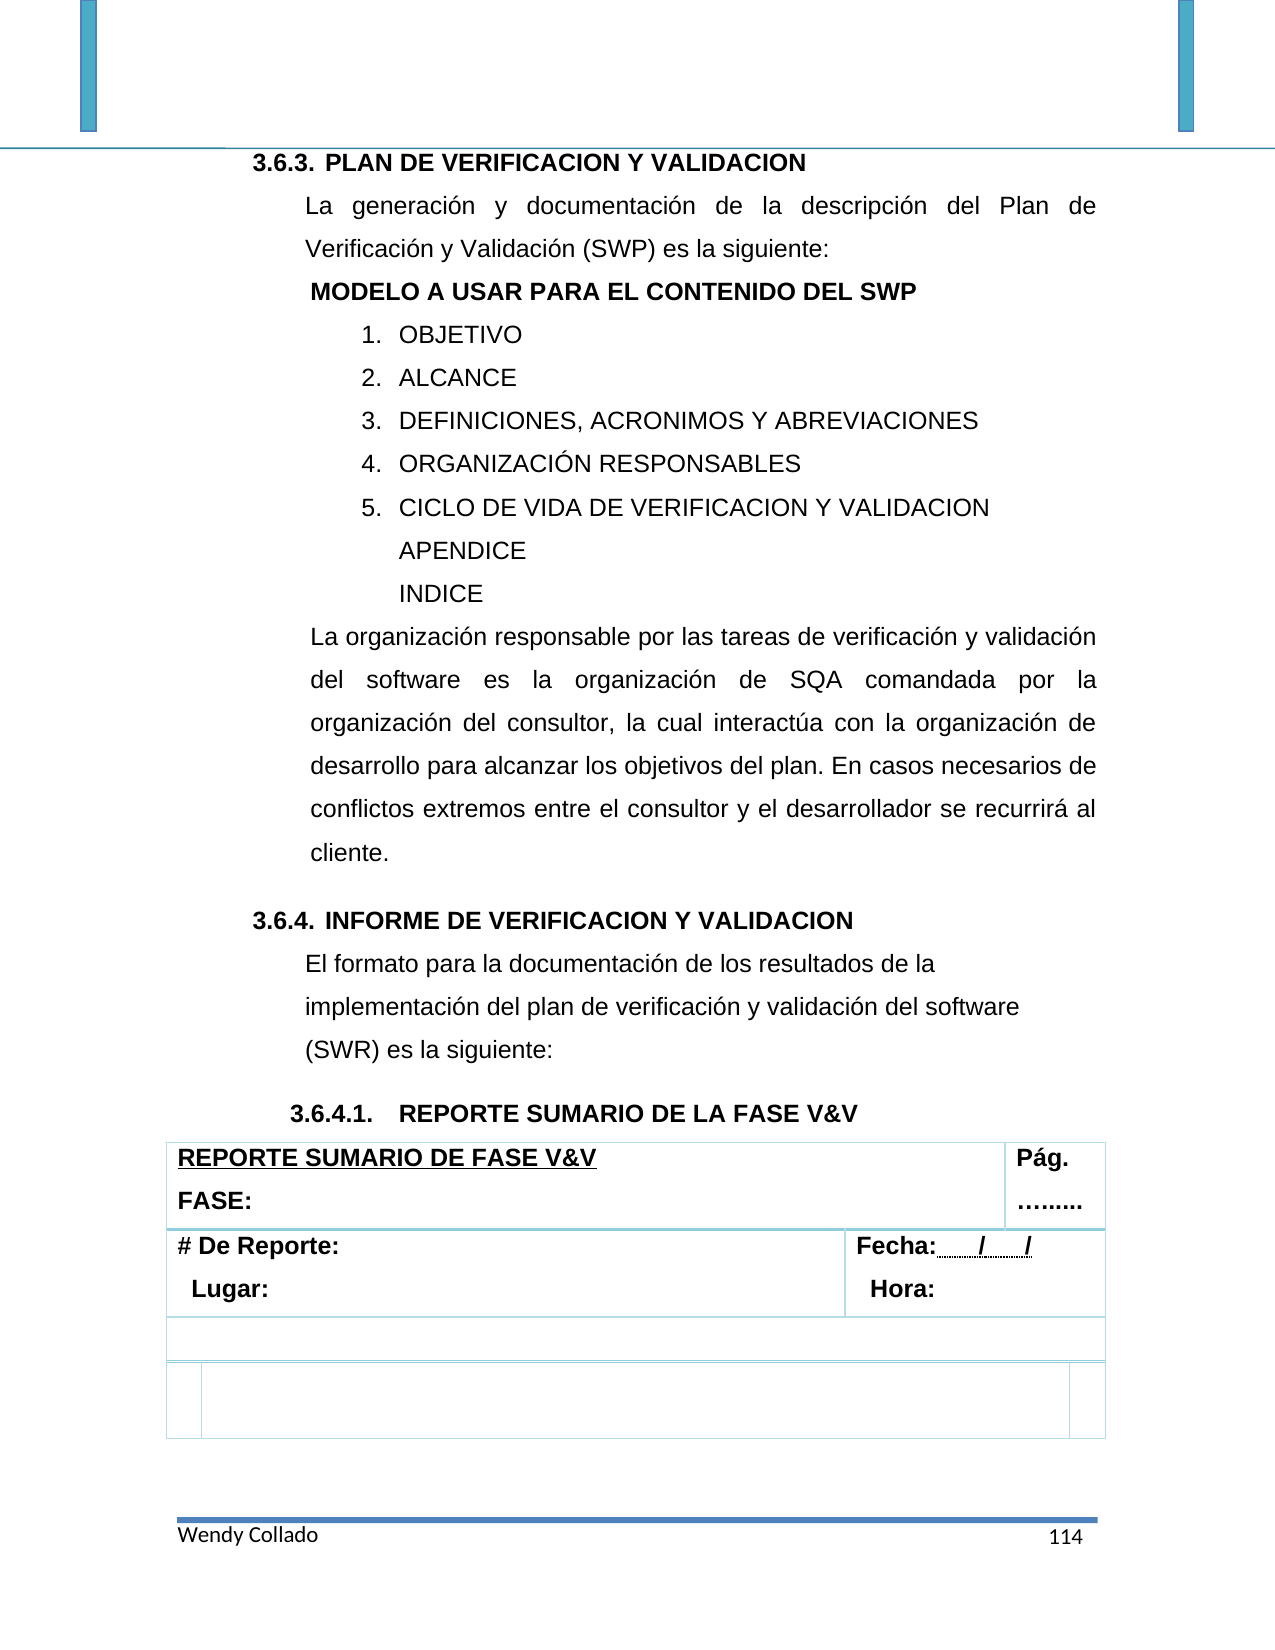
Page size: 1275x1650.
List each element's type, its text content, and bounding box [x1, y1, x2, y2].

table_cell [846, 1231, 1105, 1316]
list PLAN DE VERIFICACION Y VALIDACION [252, 148, 1098, 176]
text MODELO A USAR PARA EL CONTENIDO DEL SWP [310, 277, 1098, 306]
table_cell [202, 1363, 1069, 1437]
list CICLO DE VIDA DE VERIFICACION Y VALIDACION [361, 493, 1098, 521]
text INDICE [399, 579, 1098, 608]
list La generación y documentación de la descripción del Plan de Verificación y Validación (SWP) es la siguiente: [305, 191, 1098, 263]
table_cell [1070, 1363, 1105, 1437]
list OBJETIVO [361, 320, 1098, 349]
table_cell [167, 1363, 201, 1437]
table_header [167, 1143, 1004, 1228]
text APENDICE [399, 536, 1098, 564]
list INFORME DE VERIFICACION Y VALIDACION [252, 906, 1098, 934]
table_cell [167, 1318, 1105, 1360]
list DEFINICIONES, ACRONIMOS Y ABREVIACIONES [361, 406, 1098, 435]
text La organización responsable por las tareas de verificación y validación del software es la organización de SQA comandada por la organización del consultor, la cual interactúa con la organización de desarrollo para alcanzar los objetivos del plan. En casos necesarios de conflictos extremos entre el consultor y el desarrollador se recurrirá al cliente. [310, 622, 1098, 866]
list El formato para la documentación de los resultados de la implementación del plan de verificación y validación del software (SWR) es la siguiente: [305, 949, 1098, 1064]
list ALCANCE [361, 363, 1098, 392]
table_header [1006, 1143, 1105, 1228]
list REPORTE SUMARIO DE LA FASE V&V [290, 1099, 1098, 1128]
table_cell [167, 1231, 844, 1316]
list ORGANIZACIÓN RESPONSABLES [361, 449, 1098, 478]
